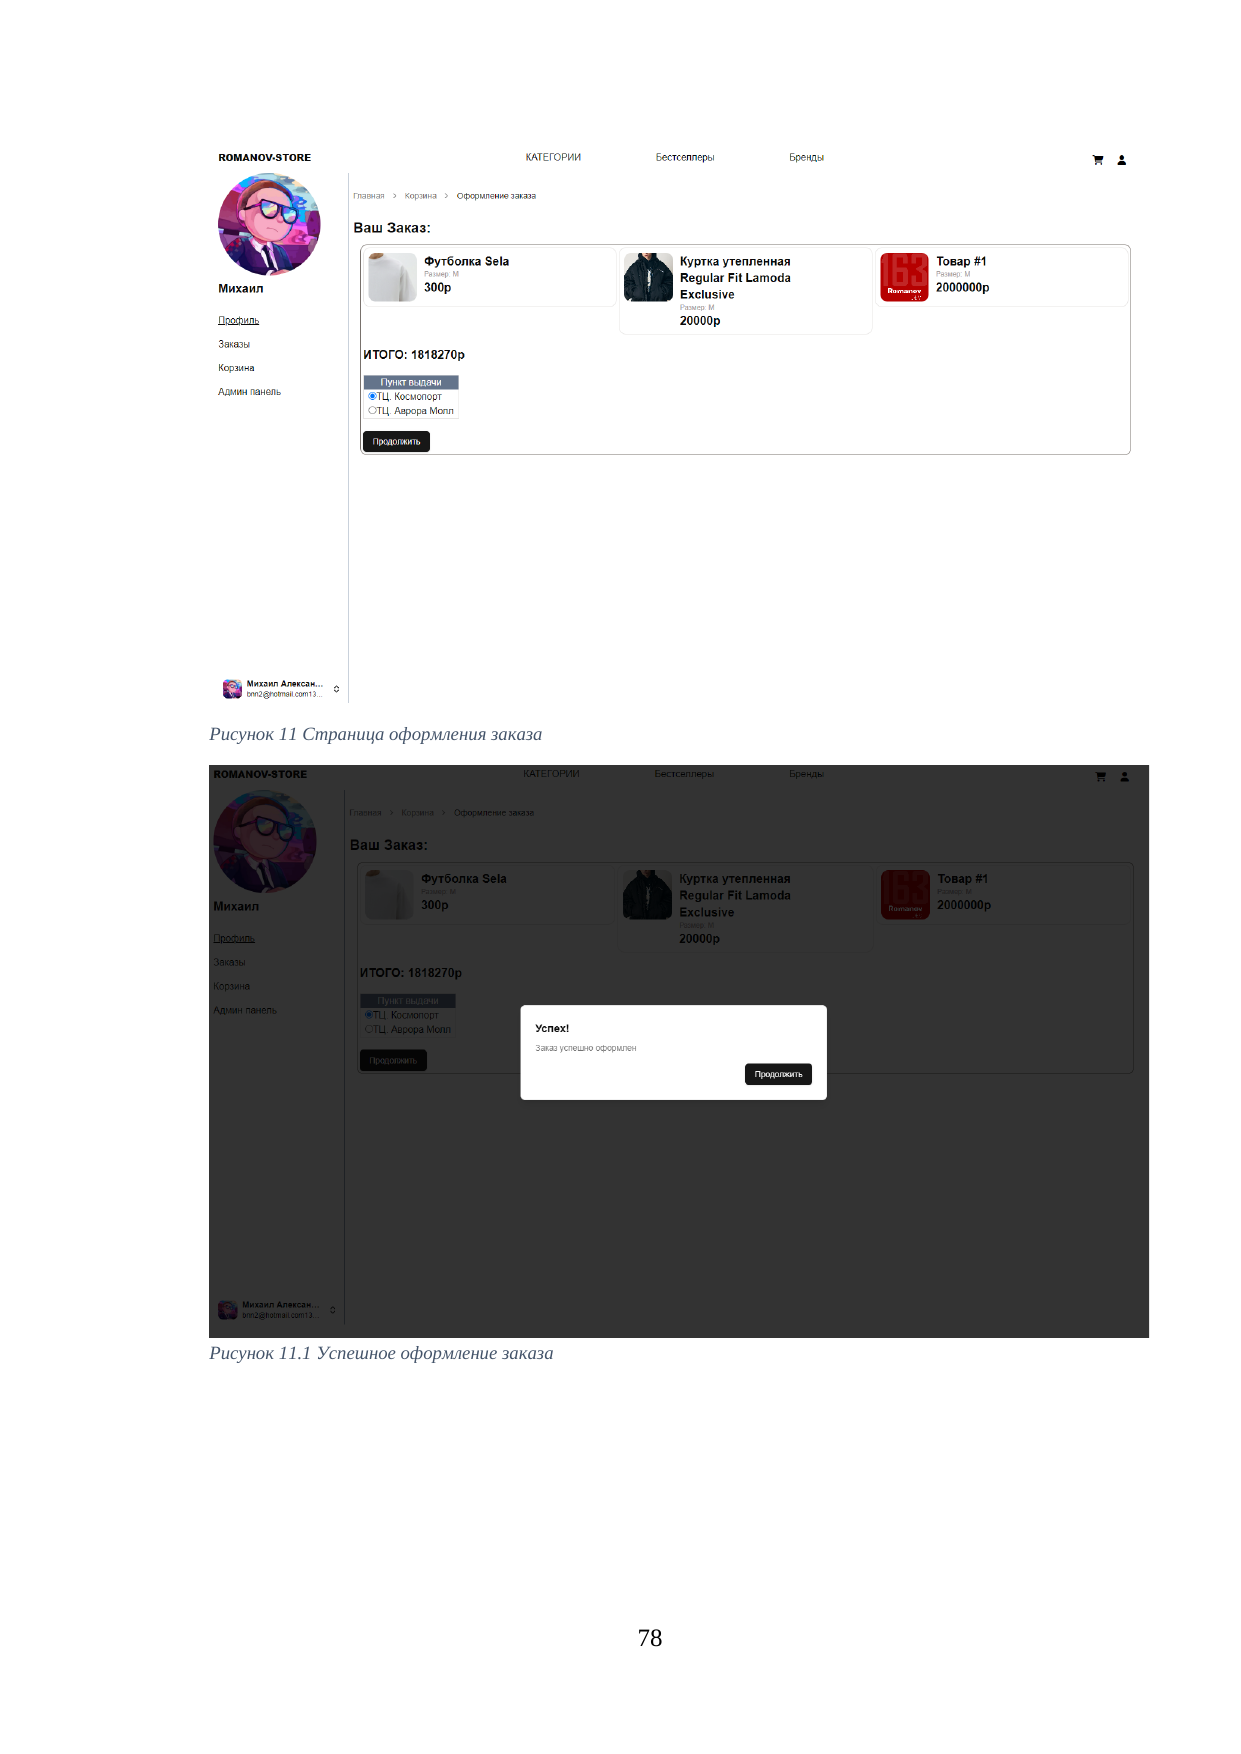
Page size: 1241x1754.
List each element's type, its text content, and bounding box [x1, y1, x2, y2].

picture [209, 150, 1150, 719]
text Рисунок 11.1 Успешное оформление заказа [150, 1342, 1090, 1363]
picture [209, 765, 1150, 1338]
